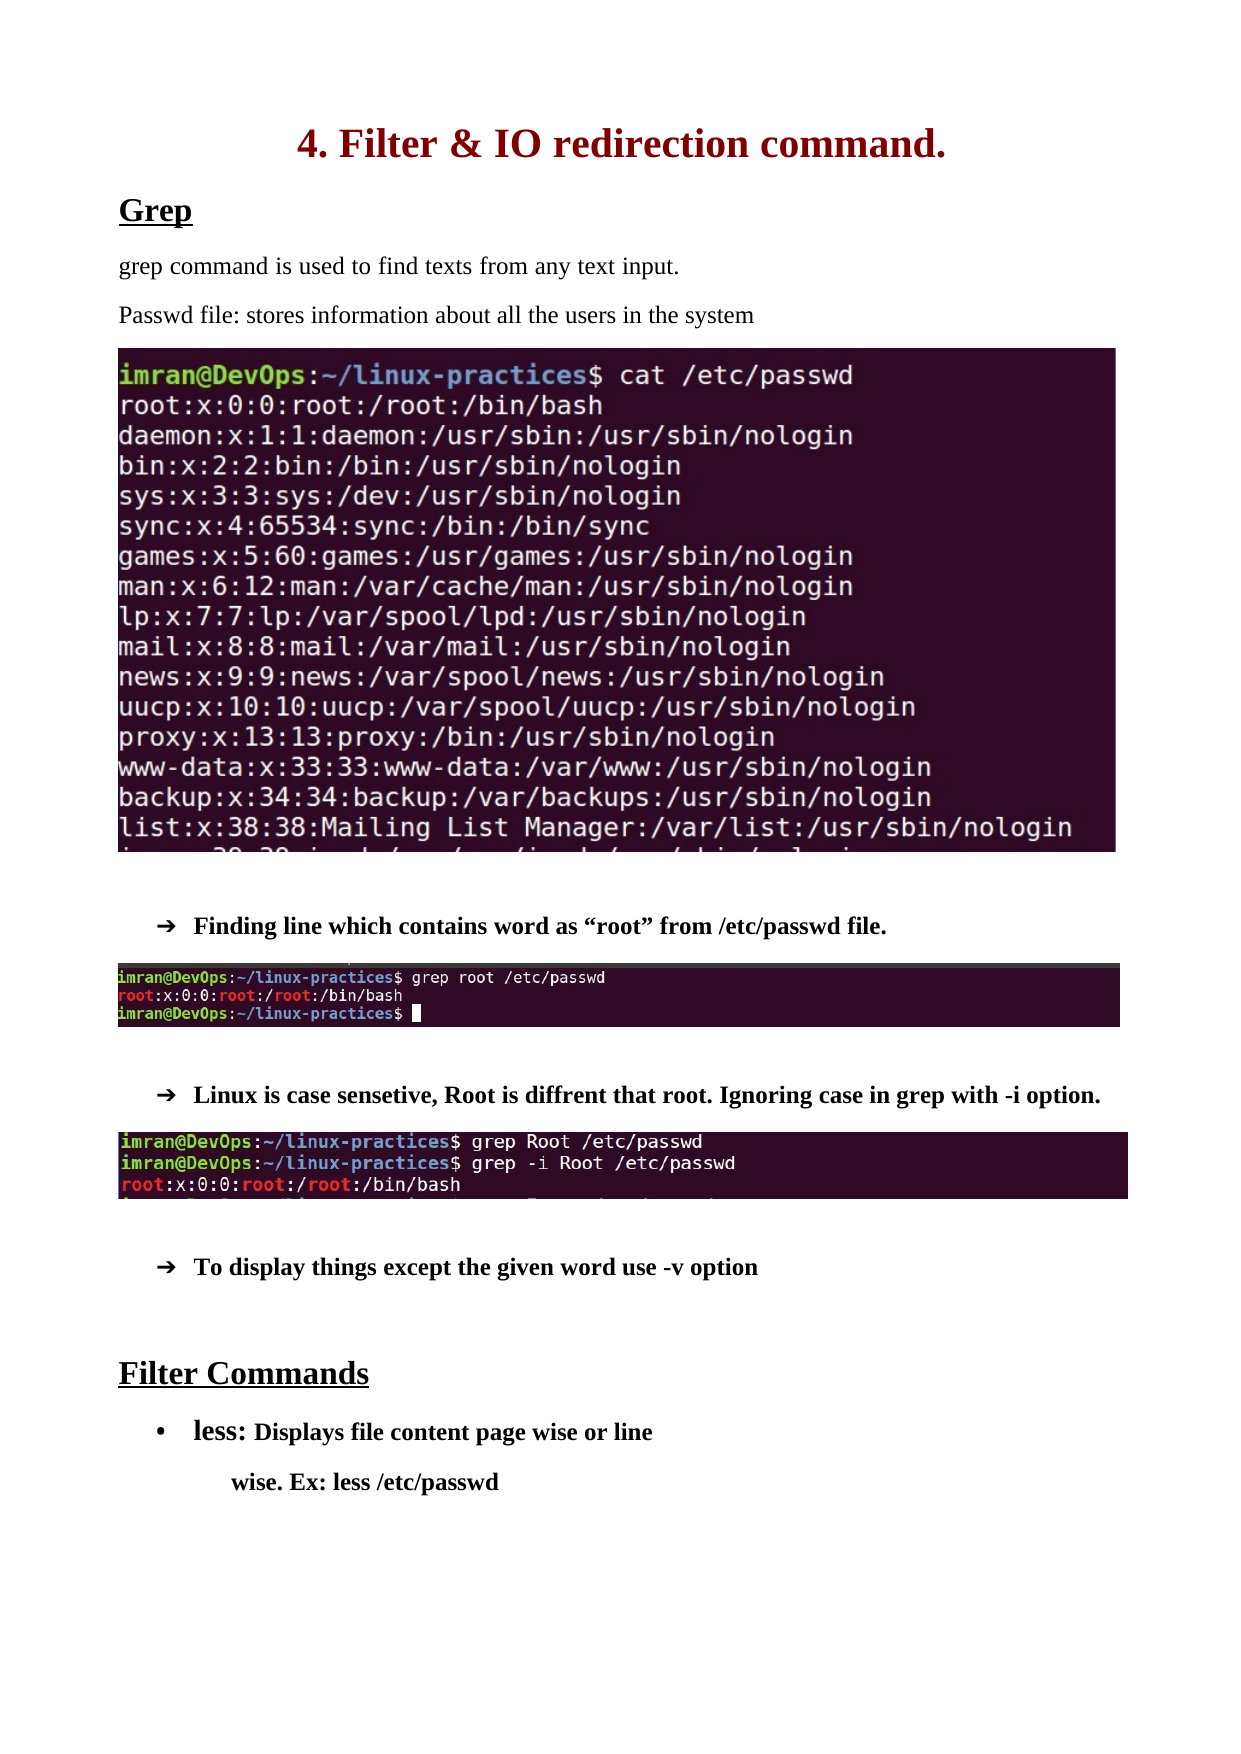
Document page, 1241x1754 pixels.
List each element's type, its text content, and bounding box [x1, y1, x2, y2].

list Linux is case sensetive, Root is diffrent that root. Ignoring case in grep with -i option. [156, 1077, 1142, 1111]
picture [118, 963, 1120, 1027]
list less: Displays file content page wise or line wise. Ex: less /etc/passwd [156, 1413, 710, 1495]
list Finding line which contains word as “root” from /etc/passwd file. [156, 908, 1142, 942]
picture [118, 1132, 1128, 1199]
subtitle Filter & IO redirection command. [297, 118, 1142, 166]
text Filter Commands [118, 1353, 1142, 1391]
picture [118, 348, 1116, 852]
list To display things except the given word use -v option [156, 1248, 1142, 1282]
text grep command is used to find texts from any text input. Passwd file: stores information about all the users in the system [118, 251, 755, 328]
text Grep [118, 190, 196, 229]
